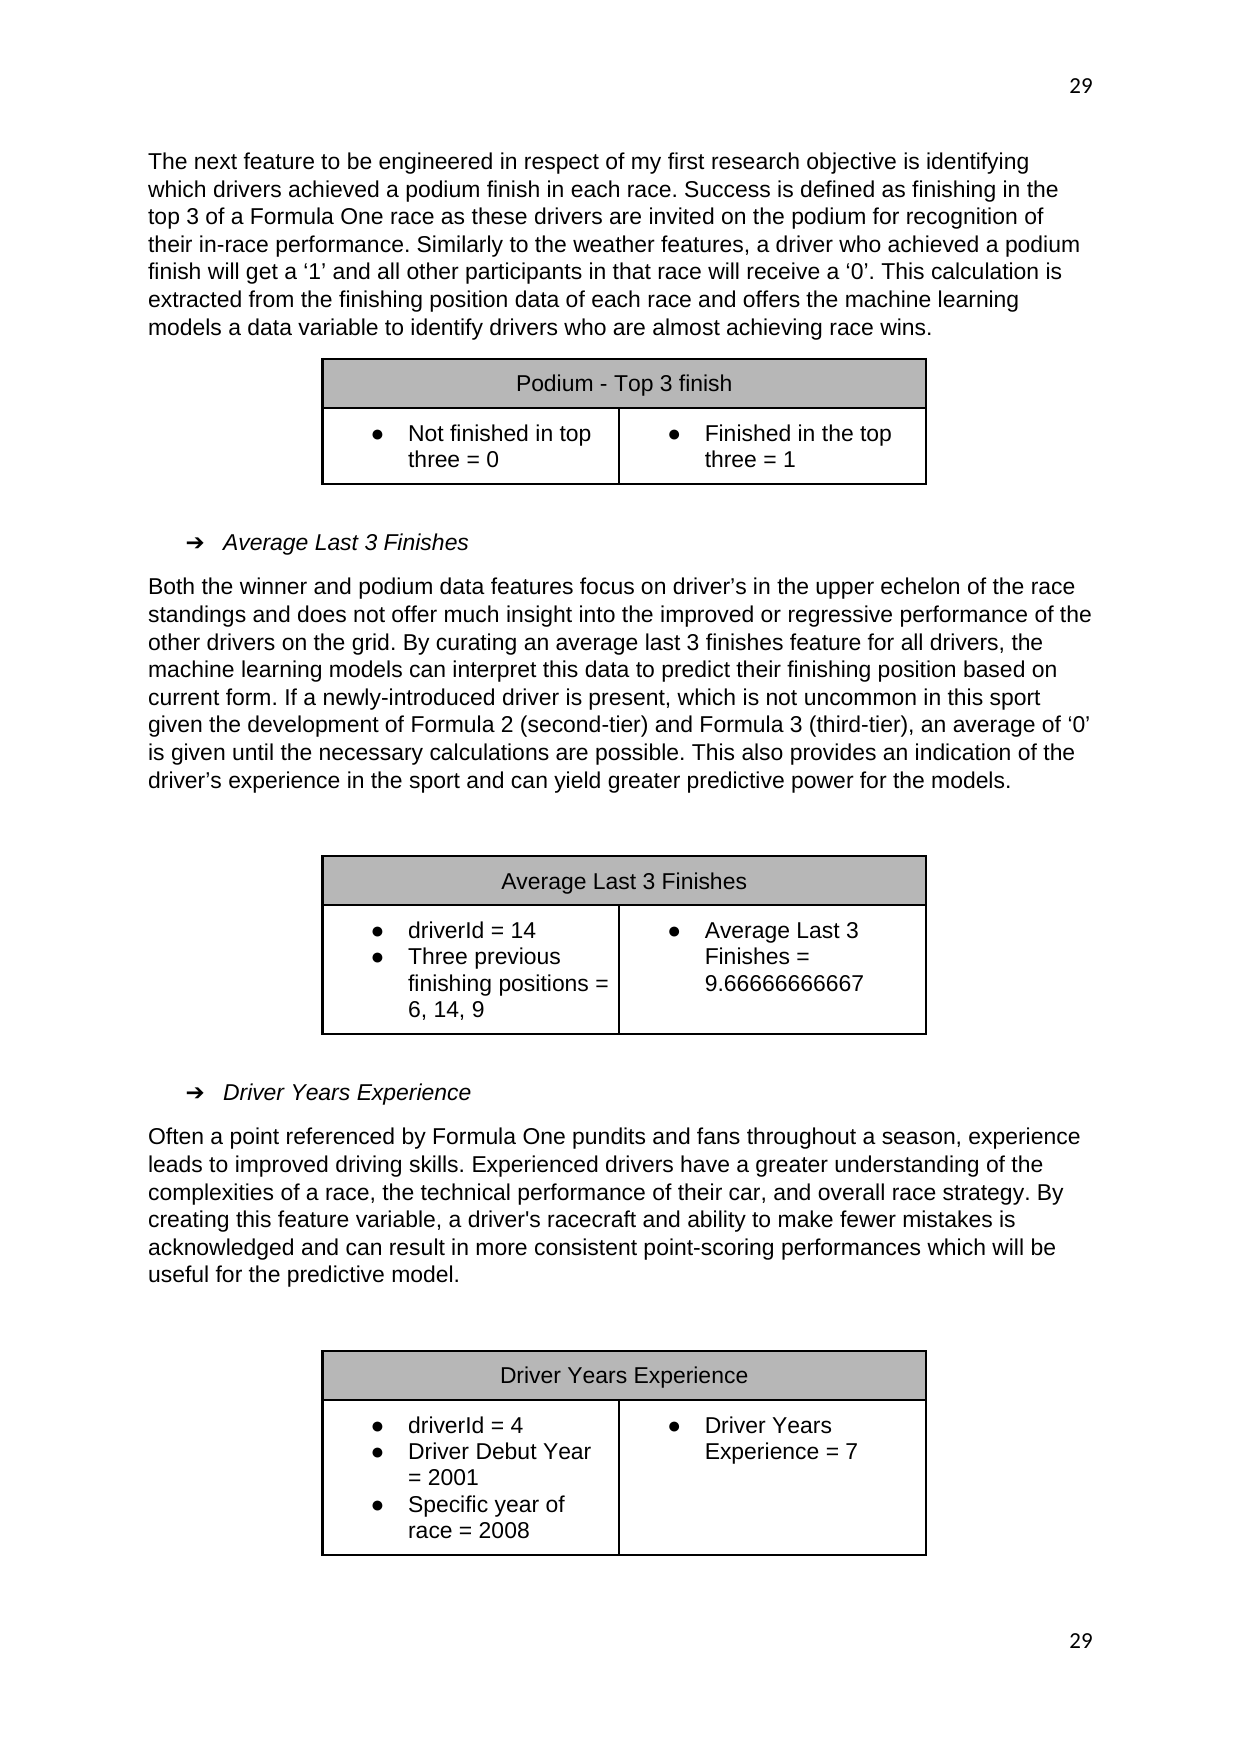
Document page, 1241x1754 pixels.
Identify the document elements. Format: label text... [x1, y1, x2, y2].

list Average Last 3 Finishes [185, 529, 1092, 555]
table_cell Not finished in top three = 0 [324, 409, 618, 483]
list Driver Years Experience [185, 1079, 1092, 1105]
text The next feature to be engineered in respect of my first research objective is identifying which drivers achieved a podium finish in each race. Success is defined as finishing in the top 3 of a Formula One race as these drivers are invited on the podium for recognition of their in-race performance. Similarly to the weather features, a driver who achieved a podium finish will get a ‘1’ and all other participants in that race will receive a ‘0’. This calculation is extracted from the finishing position data of each race and offers the machine learning models a data variable to identify drivers who are almost achieving race wins. [148, 148, 1092, 340]
table_cell Average Last 3 Finishes = 9.66666666667 [620, 906, 925, 1033]
table_header Podium - Top 3 finish [324, 360, 925, 407]
text Often a point referenced by Formula One pundits and fans throughout a season, experience leads to improved driving skills. Experienced drivers have a greater understanding of the complexities of a race, the technical performance of their car, and overall race strategy. By creating this feature variable, a driver's racecraft and ability to make fewer mistakes is acknowledged and can result in more consistent point-scoring performances which will be useful for the predictive model. [148, 1123, 1092, 1288]
table_cell Driver Years Experience = 7 [620, 1401, 925, 1554]
table_cell driverId = 4 Driver Debut Year = 2001 Specific year of race = 2008 [324, 1401, 618, 1554]
table_header Average Last 3 Finishes [324, 857, 925, 904]
table_header Driver Years Experience [324, 1352, 925, 1399]
table_cell driverId = 14 Three previous finishing positions = 6, 14, 9 [324, 906, 618, 1033]
text Both the winner and podium data features focus on driver’s in the upper echelon of the race standings and does not offer much insight into the improved or regressive performance of the other drivers on the grid. By curating an average last 3 finishes feature for all drivers, the machine learning models can interpret this data to predict their finishing position based on current form. If a newly-introduced driver is present, which is not uncommon in this sport given the development of Formula 2 (second-tier) and Formula 3 (third-tier), an average of ‘0’ is given until the necessary calculations are possible. This also provides an indication of the driver’s experience in the sport and can yield greater predictive power for the models. [148, 573, 1092, 793]
table_cell Finished in the top three = 1 [620, 409, 925, 483]
